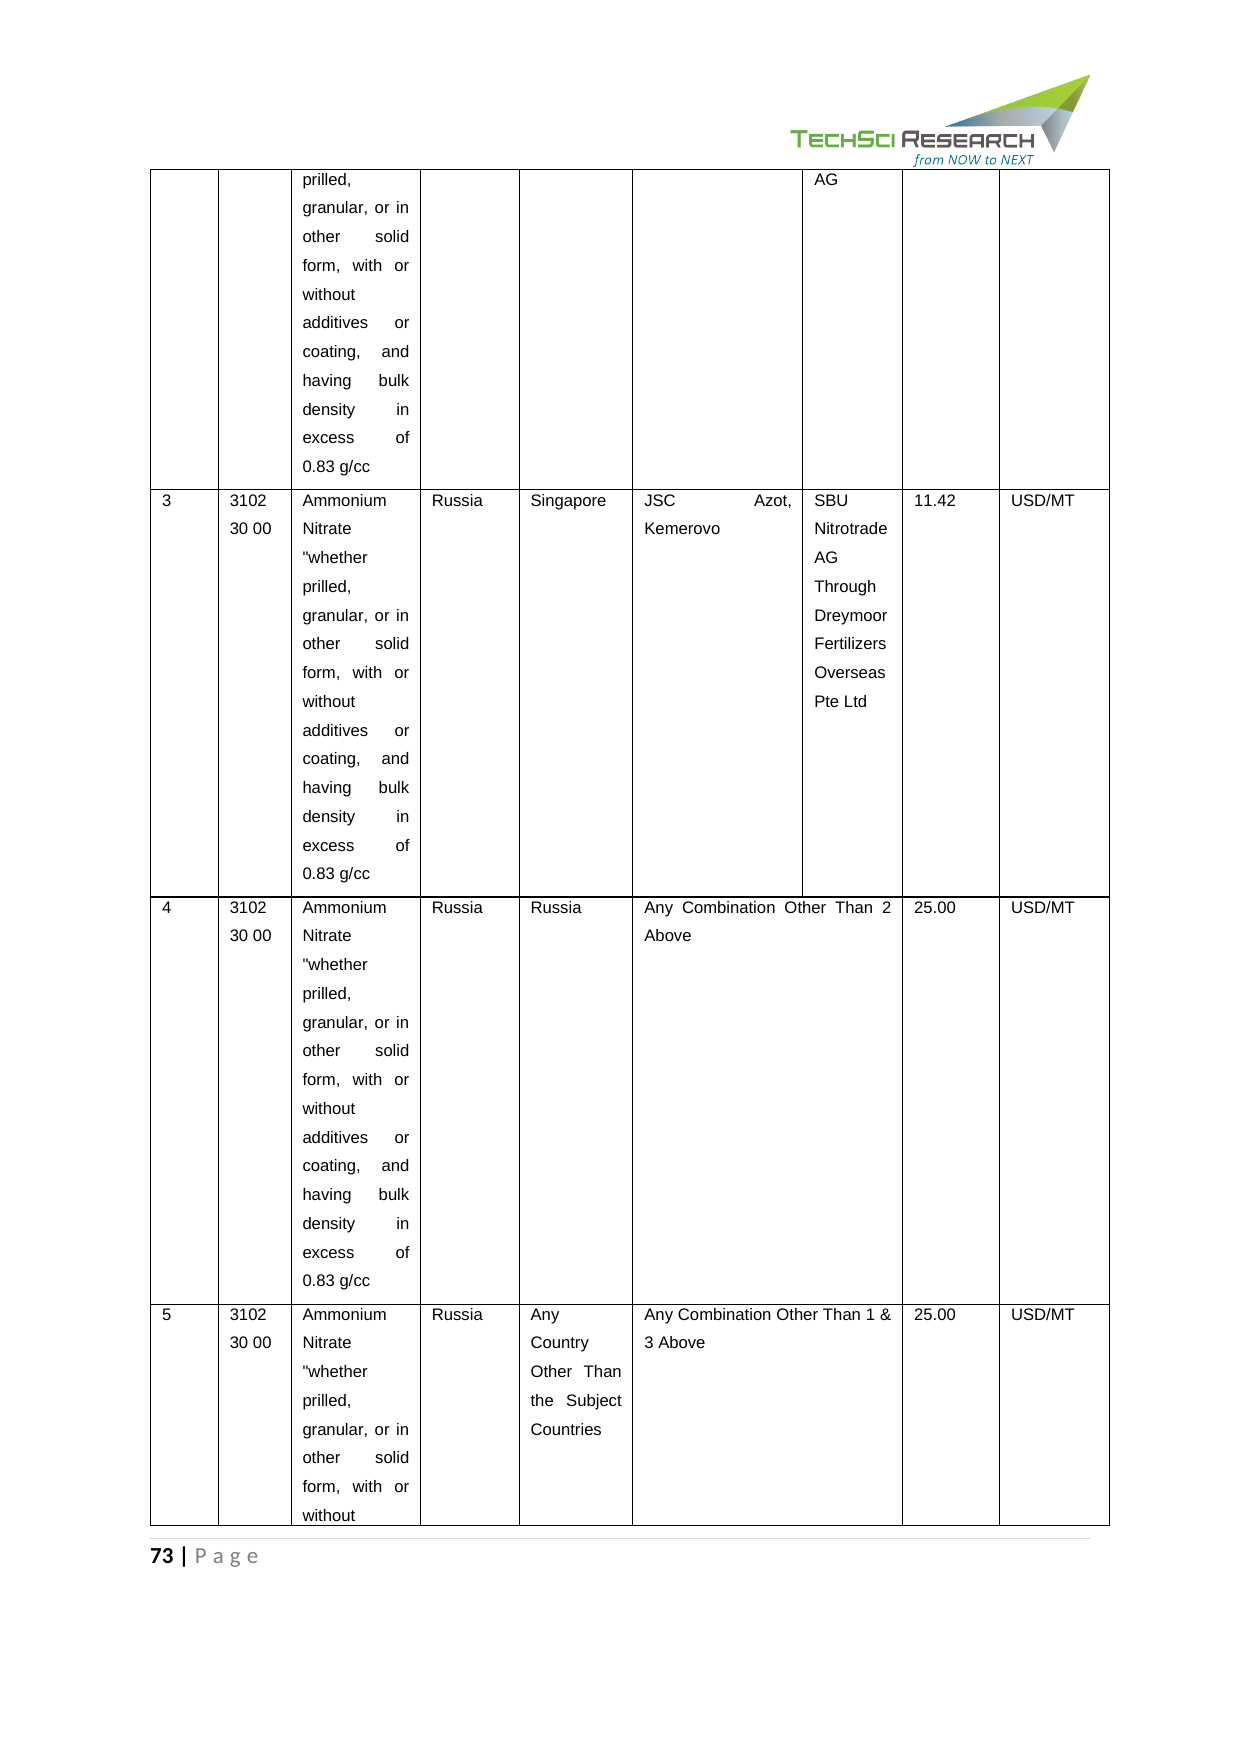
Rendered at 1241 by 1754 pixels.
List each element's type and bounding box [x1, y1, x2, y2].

picture [788, 73, 1091, 169]
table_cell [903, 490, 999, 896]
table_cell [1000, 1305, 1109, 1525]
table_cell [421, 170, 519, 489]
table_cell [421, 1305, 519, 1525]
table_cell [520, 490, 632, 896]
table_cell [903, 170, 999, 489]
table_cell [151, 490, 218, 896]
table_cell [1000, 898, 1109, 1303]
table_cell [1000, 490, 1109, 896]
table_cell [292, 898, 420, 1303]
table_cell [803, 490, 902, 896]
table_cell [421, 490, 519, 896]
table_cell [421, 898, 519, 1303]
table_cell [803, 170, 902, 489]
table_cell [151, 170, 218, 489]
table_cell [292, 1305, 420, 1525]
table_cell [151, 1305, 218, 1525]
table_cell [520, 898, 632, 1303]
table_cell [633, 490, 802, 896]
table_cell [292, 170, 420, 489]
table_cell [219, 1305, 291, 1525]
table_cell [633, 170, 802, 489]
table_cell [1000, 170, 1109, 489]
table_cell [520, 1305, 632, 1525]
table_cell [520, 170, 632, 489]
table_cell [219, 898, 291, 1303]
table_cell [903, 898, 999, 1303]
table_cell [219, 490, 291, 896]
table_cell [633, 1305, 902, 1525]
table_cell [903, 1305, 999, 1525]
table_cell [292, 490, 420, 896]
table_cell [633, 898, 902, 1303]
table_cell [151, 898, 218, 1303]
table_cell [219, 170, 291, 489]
